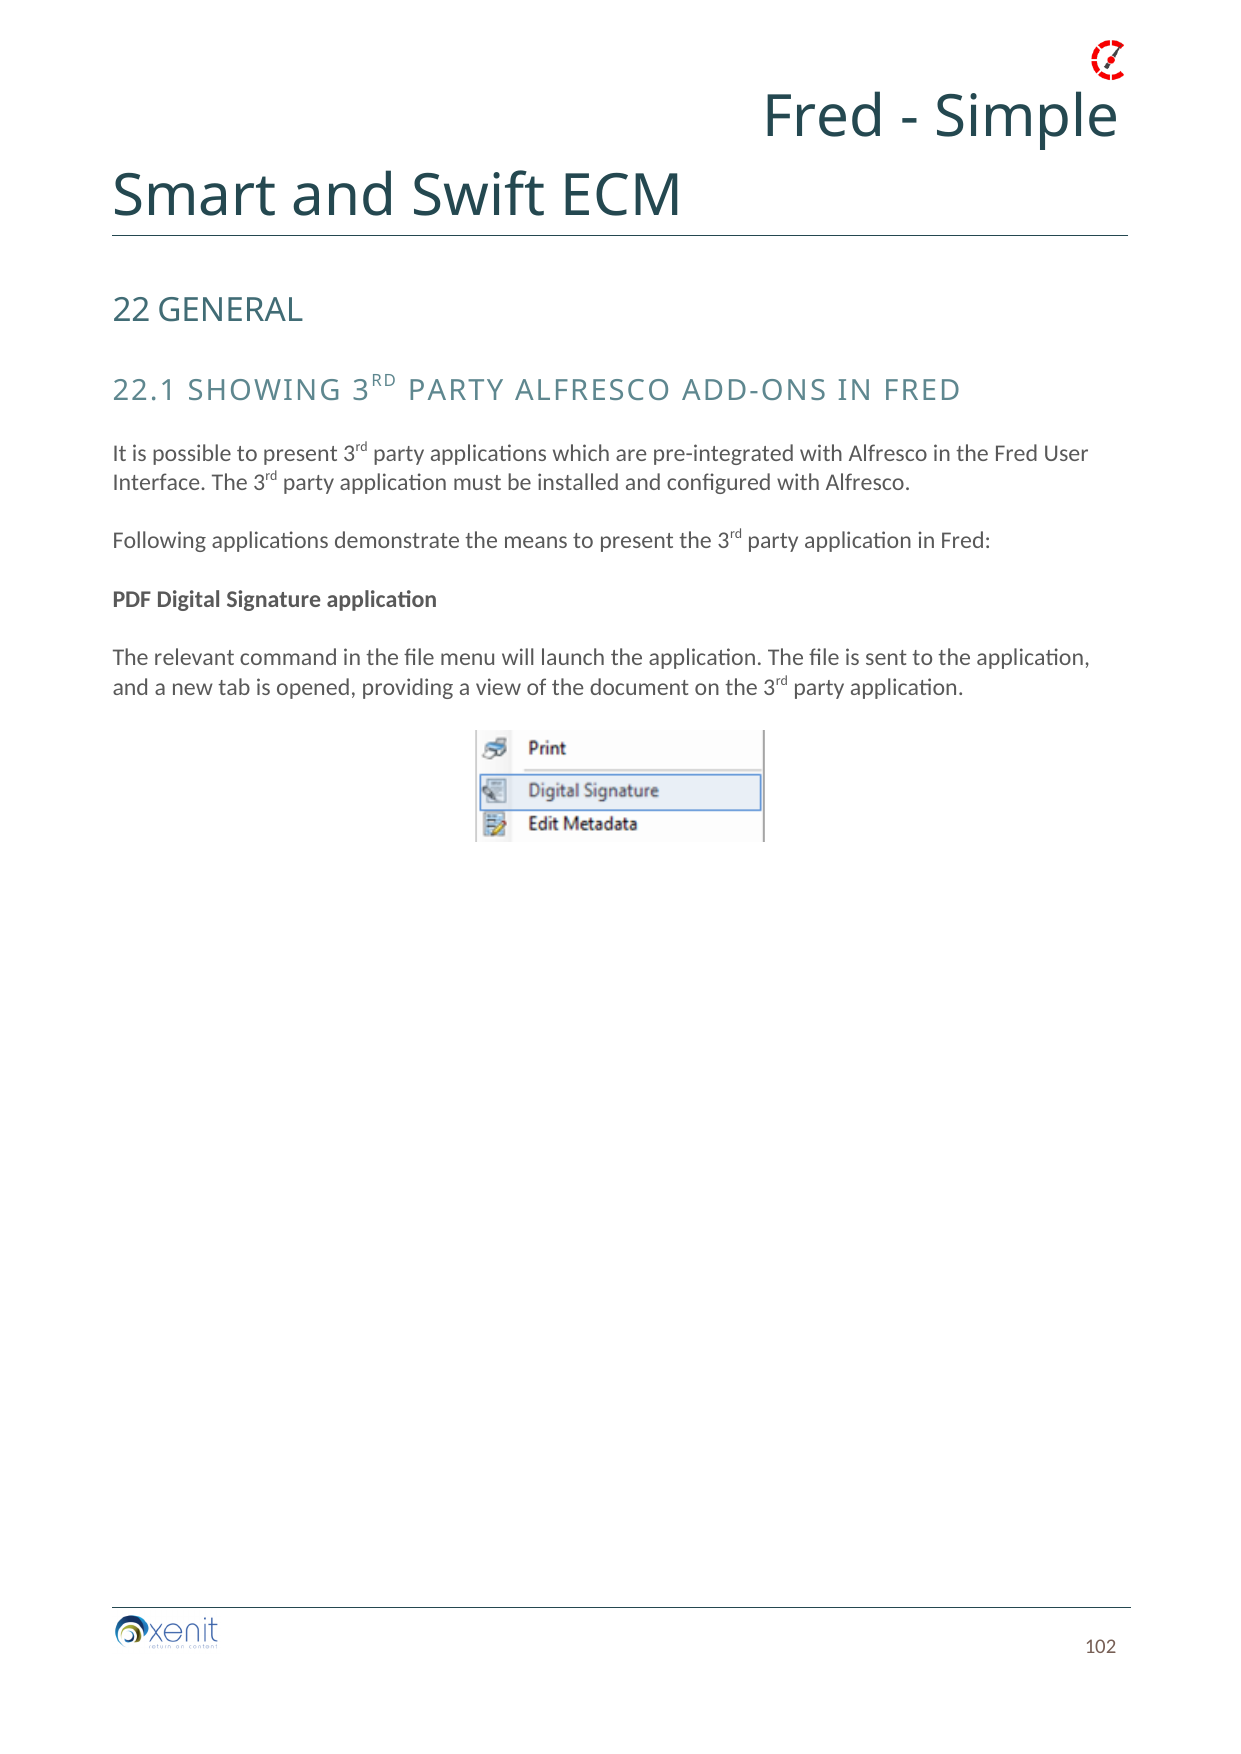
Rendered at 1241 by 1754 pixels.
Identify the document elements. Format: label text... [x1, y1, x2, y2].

subtitle Showing 3rd party Alfresco Add-ons in Fred [112, 369, 1128, 408]
picture [112, 1610, 222, 1654]
picture [1087, 37, 1130, 83]
text The relevant command in the file menu will launch the application. The file is sent to the application, and a new tab is opened, providing a view of the document on the 3rd party application. [112, 642, 1128, 701]
subtitle General [112, 286, 1128, 331]
text Following applications demonstrate the means to present the 3rd party application in Fred: [112, 525, 1128, 555]
text It is possible to present 3rd party applications which are pre-integrated with Alfresco in the Fred User Interface. The 3rd party application must be installed and configured with Alfresco. [112, 438, 1128, 496]
picture [475, 730, 765, 842]
text PDF Digital Signature application [112, 584, 1128, 613]
